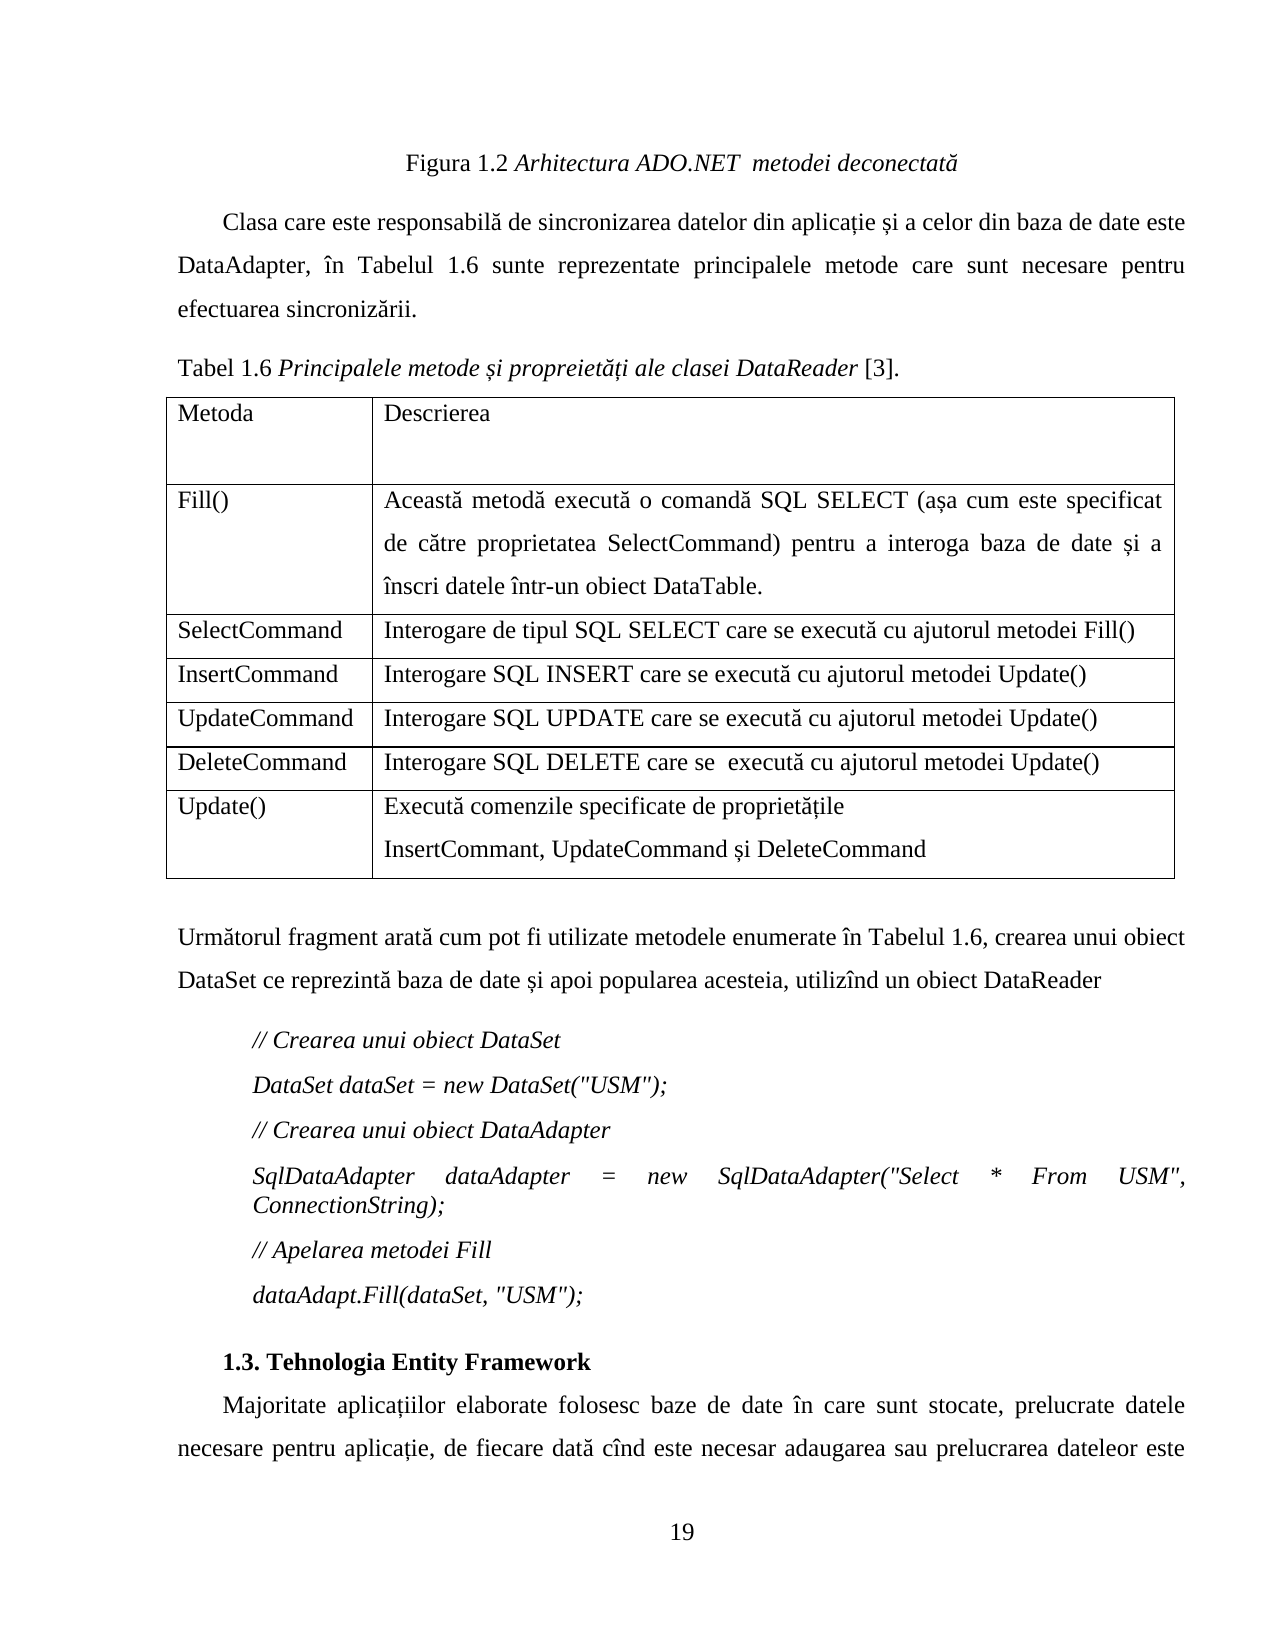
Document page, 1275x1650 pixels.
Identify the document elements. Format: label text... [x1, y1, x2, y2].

table_header Descrierea [373, 398, 1174, 484]
table_cell SelectCommand [167, 615, 372, 658]
text DataSet dataSet = new DataSet("USM"); [252, 1070, 1186, 1099]
table_cell Interogare SQL UPDATE care se execută cu ajutorul metodei Update() [373, 703, 1174, 746]
text Tabel 1.6 Principalele metode și propreietăți ale clasei DataReader [3]. [177, 353, 1186, 382]
table_cell Execută comenzile specificate de proprietățile InsertCommant, UpdateCommand și DeleteCommand [373, 791, 1174, 878]
table_cell DeleteCommand [167, 748, 372, 790]
text dataAdapt.Fill(dataSet, "USM"); [252, 1281, 1186, 1309]
text // Crearea unui obiect DataSet [252, 1025, 1186, 1053]
subtitle 1.3. Tehnologia Entity Framework [177, 1347, 1186, 1376]
text SqlDataAdapter dataAdapter = new SqlDataAdapter("Select * From USM", ConnectionString); [252, 1161, 1186, 1218]
table_cell UpdateCommand [167, 703, 372, 746]
table_cell Această metodă execută o comandă SQL SELECT (așa cum este specificat de către proprietatea SelectCommand) pentru a interoga baza de date și a înscri datele într-un obiect DataTable. [373, 485, 1174, 614]
table_cell InsertCommand [167, 659, 372, 702]
table_cell Interogare SQL DELETE care se execută cu ajutorul metodei Update() [373, 748, 1174, 790]
text // Crearea unui obiect DataAdapter [252, 1116, 1186, 1144]
table_header Metoda [167, 398, 372, 484]
text // Apelarea metodei Fill [252, 1235, 1186, 1264]
text Figura 1.2 Arhitectura ADO.NET metodei deconectată [177, 148, 1186, 176]
table_cell Interogare de tipul SQL SELECT care se execută cu ajutorul metodei Fill() [373, 615, 1174, 658]
text Clasa care este responsabilă de sincronizarea datelor din aplicație și a celor din baza de date este DataAdapter, în Tabelul 1.6 sunte reprezentate principalele metode care sunt necesare pentru efectuarea sincronizării. [177, 207, 1186, 322]
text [177, 1390, 1186, 1462]
table_cell Fill() [167, 485, 372, 614]
table_cell Interogare SQL INSERT care se execută cu ajutorul metodei Update() [373, 659, 1174, 702]
table_cell Update() [167, 791, 372, 878]
text Următorul fragment arată cum pot fi utilizate metodele enumerate în Tabelul 1.6, crearea unui obiect DataSet ce reprezintă baza de date și apoi popularea acesteia, utilizînd un obiect DataReader [177, 922, 1186, 994]
